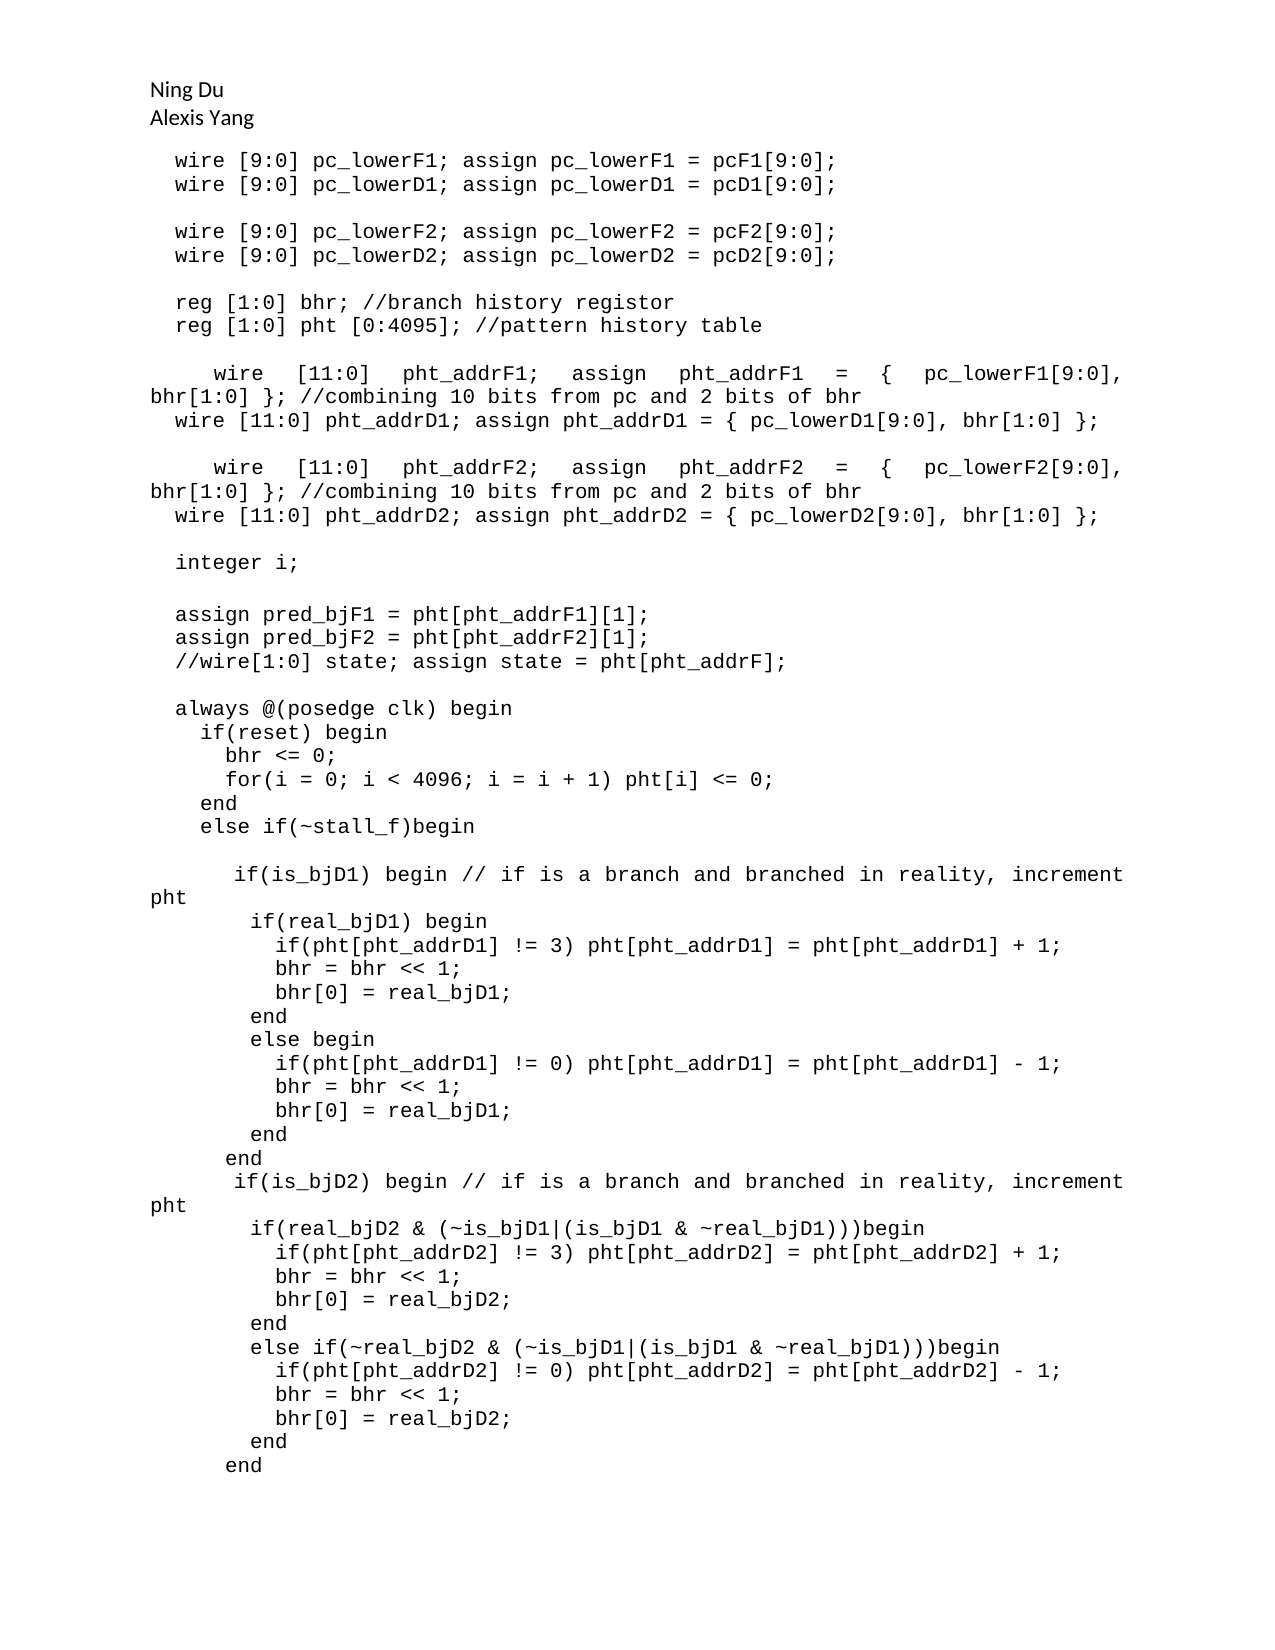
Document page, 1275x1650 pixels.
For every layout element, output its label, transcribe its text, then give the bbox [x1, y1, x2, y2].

text if(pht[pht_addrD1] != 3) pht[pht_addrD1] = pht[pht_addrD1] + 1; [150, 935, 1125, 958]
text assign pred_bjF2 = pht[pht_addrF2][1]; [150, 627, 1125, 651]
text for(i = 0; i < 4096; i = i + 1) pht[i] <= 0; [150, 769, 1125, 793]
text reg [1:0] pht [0:4095]; //pattern history table [150, 316, 1125, 339]
text else if(~stall_f)begin [150, 816, 1125, 840]
text end [150, 793, 1125, 816]
text end [150, 1455, 1125, 1478]
text wire [11:0] pht_addrD1; assign pht_addrD1 = { pc_lowerD1[9:0], bhr[1:0] }; [150, 410, 1125, 434]
text bhr = bhr << 1; [150, 1266, 1125, 1289]
text else if(~real_bjD2 & (~is_bjD1|(is_bjD1 & ~real_bjD1)))begin [150, 1337, 1125, 1360]
text wire [9:0] pc_lowerF2; assign pc_lowerF2 = pcF2[9:0]; [150, 221, 1125, 244]
text end [150, 1124, 1125, 1147]
text bhr = bhr << 1; [150, 1077, 1125, 1100]
text bhr[0] = real_bjD2; [150, 1408, 1125, 1431]
text end [150, 1006, 1125, 1029]
text wire [9:0] pc_lowerF1; assign pc_lowerF1 = pcF1[9:0]; [150, 150, 1125, 174]
text wire [9:0] pc_lowerD2; assign pc_lowerD2 = pcD2[9:0]; [150, 244, 1125, 268]
text always @(posedge clk) begin [150, 698, 1125, 722]
text bhr = bhr << 1; [150, 958, 1125, 982]
text wire [11:0] pht_addrF1; assign pht_addrF1 = { pc_lowerF1[9:0], bhr[1:0] }; //combining 10 bits from pc and 2 bits of bhr [150, 363, 1125, 410]
text integer i; [150, 552, 1125, 576]
text //wire[1:0] state; assign state = pht[pht_addrF]; [150, 651, 1125, 674]
text bhr <= 0; [150, 746, 1125, 769]
text wire [9:0] pc_lowerD1; assign pc_lowerD1 = pcD1[9:0]; [150, 174, 1125, 197]
text wire [11:0] pht_addrF2; assign pht_addrF2 = { pc_lowerF2[9:0], bhr[1:0] }; //combining 10 bits from pc and 2 bits of bhr [150, 457, 1125, 505]
text reg [1:0] bhr; //branch history registor [150, 292, 1125, 316]
text if(real_bjD1) begin [150, 911, 1125, 935]
text end [150, 1313, 1125, 1337]
text if(real_bjD2 & (~is_bjD1|(is_bjD1 & ~real_bjD1)))begin [150, 1218, 1125, 1242]
text if(reset) begin [150, 722, 1125, 746]
text if(pht[pht_addrD2] != 3) pht[pht_addrD2] = pht[pht_addrD2] + 1; [150, 1242, 1125, 1266]
text end [150, 1147, 1125, 1171]
text bhr[0] = real_bjD1; [150, 1100, 1125, 1124]
text bhr = bhr << 1; [150, 1384, 1125, 1408]
text if(pht[pht_addrD1] != 0) pht[pht_addrD1] = pht[pht_addrD1] - 1; [150, 1053, 1125, 1077]
text bhr[0] = real_bjD1; [150, 982, 1125, 1006]
text bhr[0] = real_bjD2; [150, 1289, 1125, 1313]
text wire [11:0] pht_addrD2; assign pht_addrD2 = { pc_lowerD2[9:0], bhr[1:0] }; [150, 505, 1125, 528]
text assign pred_bjF1 = pht[pht_addrF1][1]; [150, 604, 1125, 627]
text end [150, 1431, 1125, 1455]
text else begin [150, 1029, 1125, 1053]
text if(pht[pht_addrD2] != 0) pht[pht_addrD2] = pht[pht_addrD2] - 1; [150, 1360, 1125, 1384]
text if(is_bjD2) begin // if is a branch and branched in reality, increment pht [150, 1171, 1125, 1218]
text if(is_bjD1) begin // if is a branch and branched in reality, increment pht [150, 864, 1125, 911]
